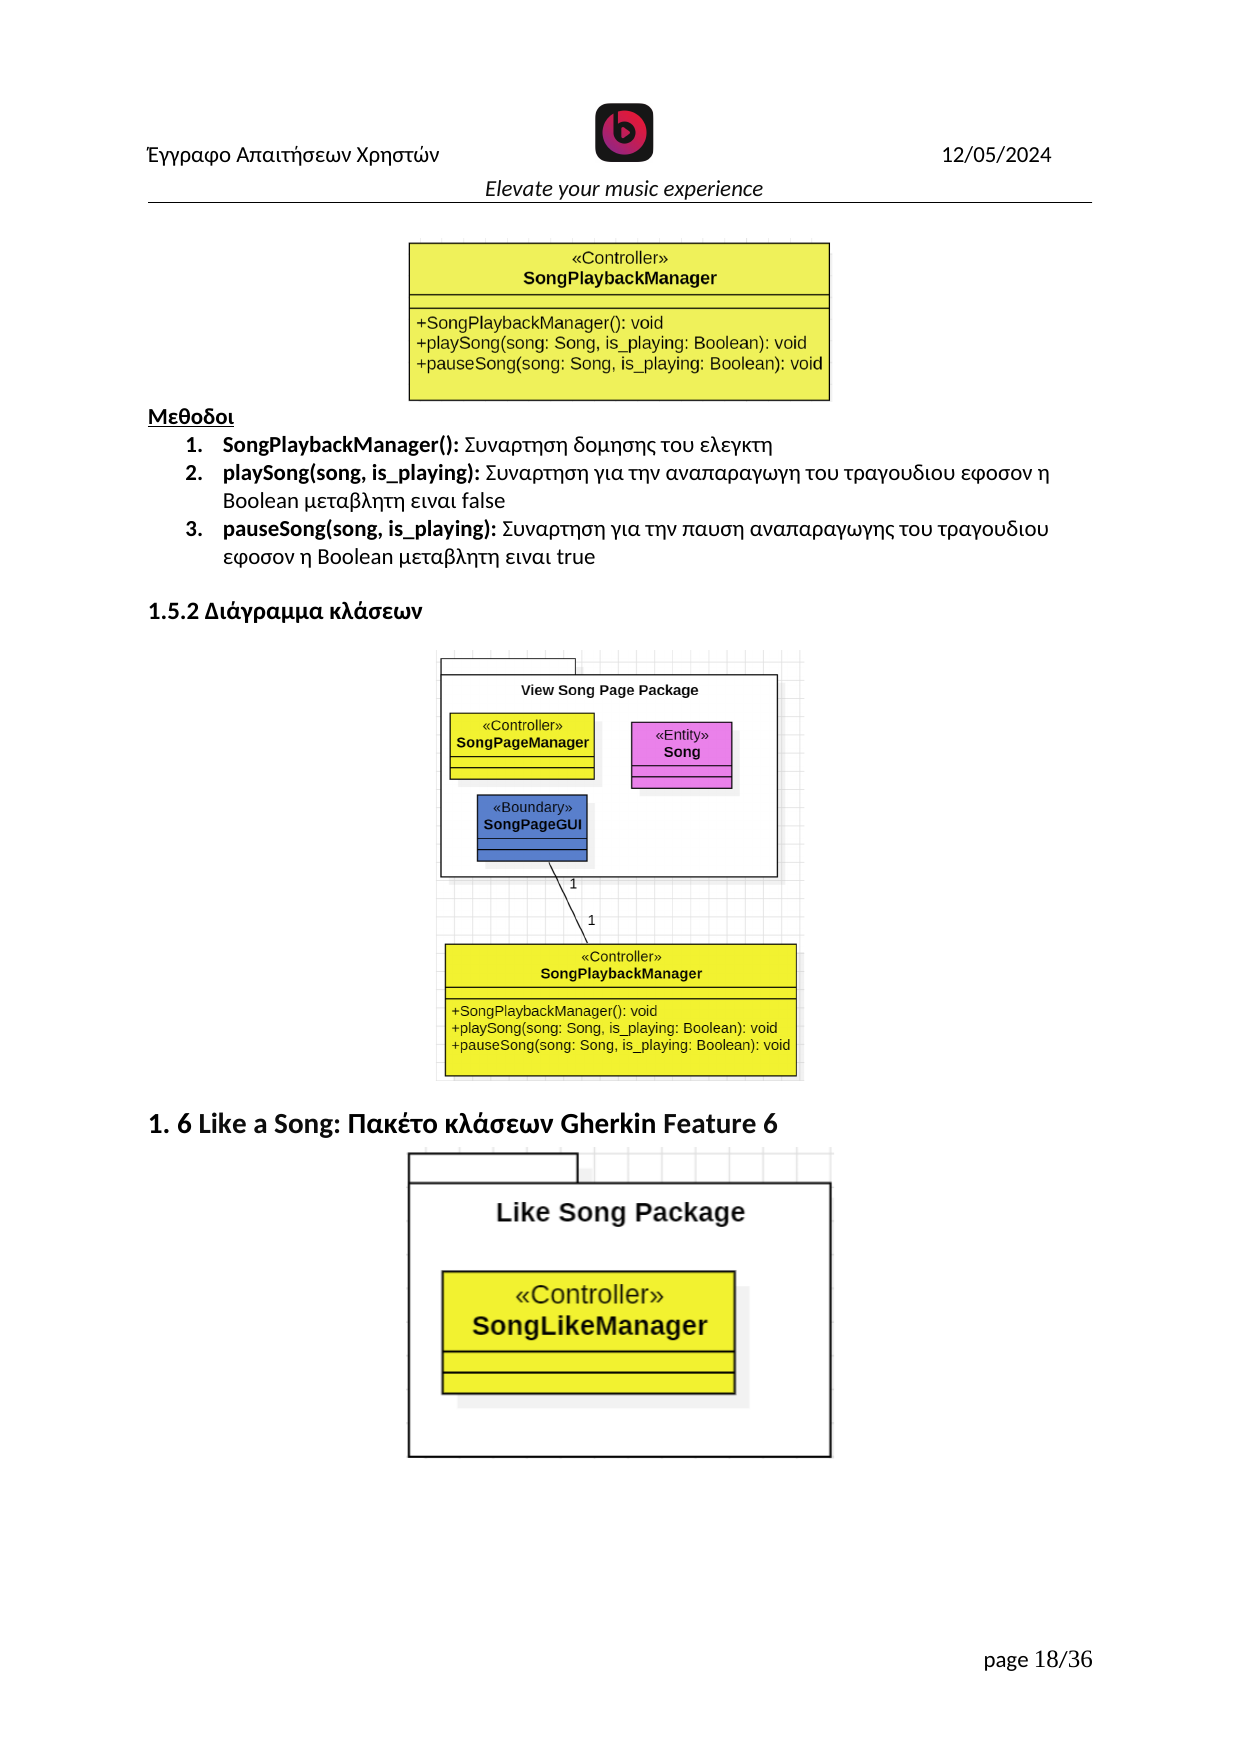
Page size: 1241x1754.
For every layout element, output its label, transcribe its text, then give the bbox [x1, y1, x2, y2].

picture [595, 103, 654, 163]
list playSong(song, is_playing): Συναρτηση για την αναπαραγωγη του τραγουδιου εφοσον η Boolean μεταβλητη ειναι false [185, 458, 1092, 514]
picture [435, 650, 805, 1081]
list pauseSong(song, is_playing): Συναρτηση για την παυση αναπαραγωγης του τραγουδιου εφοσον η Boolean μεταβλητη ειναι true [185, 514, 1092, 570]
subtitle 1.5.2 Διάγραμμα κλάσεων [148, 595, 1092, 625]
picture [406, 1147, 835, 1459]
list SongPlaybackManager(): Συναρτηση δομησης του ελεγκτη [185, 430, 1092, 458]
picture [407, 238, 833, 402]
subtitle 1. 6 Like a Song: Πακέτο κλάσεων Gherkin Feature 6 [148, 1105, 1092, 1141]
text Μεθοδοι [148, 402, 1092, 430]
